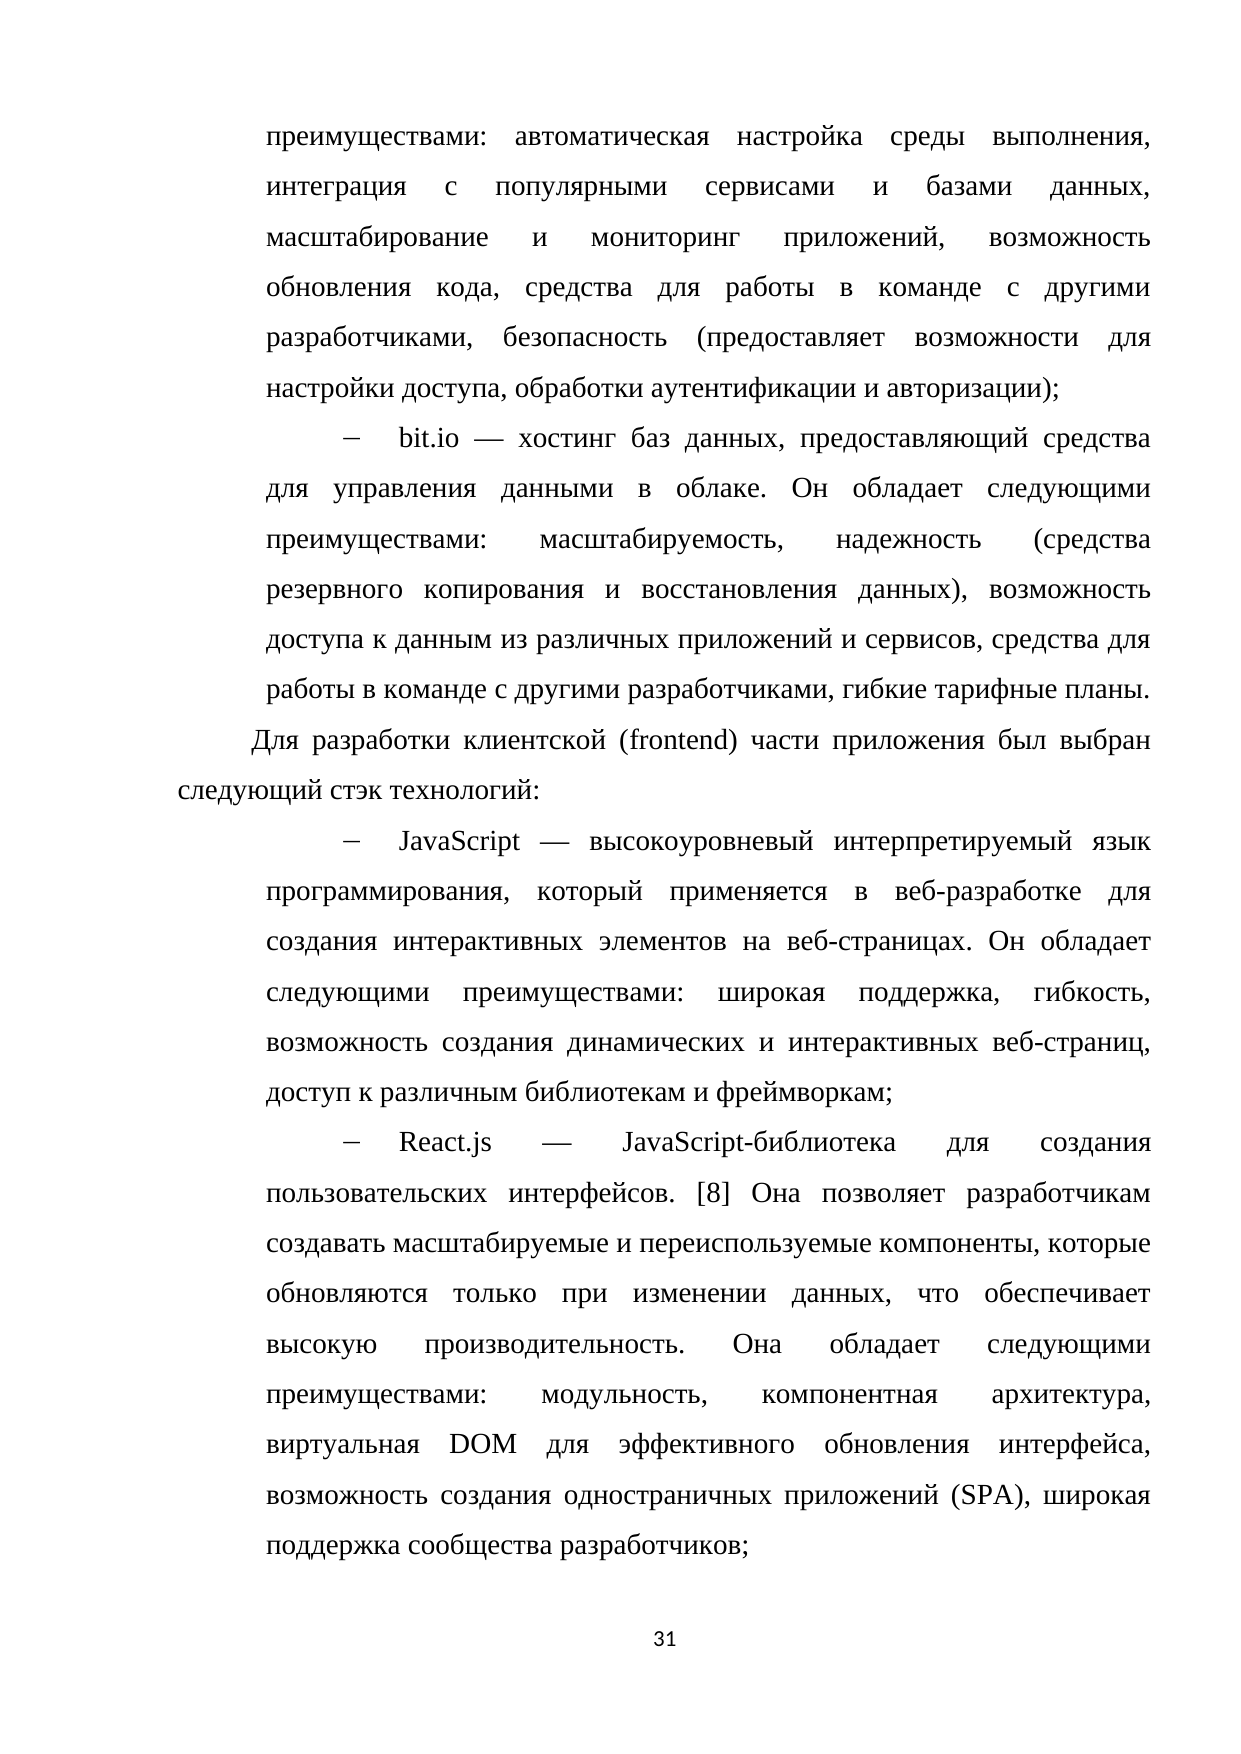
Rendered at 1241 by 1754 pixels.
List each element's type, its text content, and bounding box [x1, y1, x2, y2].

text JavaScript — высокоуровневый интерпретируемый язык программирования, который применяется в веб-разработке для создания интерактивных элементов на веб-страницах. Он обладает следующими преимуществами: широкая поддержка, гибкость, возможность создания динамических и интерактивных веб-страниц, доступ к различным библиотекам и фреймворкам; [266, 823, 1152, 1108]
text bit.io — хостинг баз данных, предоставляющий средства для управления данными в облаке. Он обладает следующими преимуществами: масштабируемость, надежность (средства резервного копирования и восстановления данных), возможность доступа к данным из различных приложений и сервисов, средства для работы в команде с другими разработчиками, гибкие тарифные планы. [266, 420, 1152, 705]
text React.js — JavaScript-библиотека для создания пользовательских интерфейсов. [8] Она позволяет разработчикам создавать масштабируемые и переиспользуемые компоненты, которые обновляются только при изменении данных, что обеспечивает высокую производительность. Она обладает следующими преимуществами: модульность, компонентная архитектура, виртуальная DOM для эффективного обновления интерфейса, возможность создания одностраничных приложений (SPA), широкая поддержка сообщества разработчиков; [266, 1124, 1152, 1561]
text Для разработки клиентской (frontend) части приложения был выбран следующий стэк технологий: [177, 722, 1152, 806]
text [266, 118, 1152, 403]
